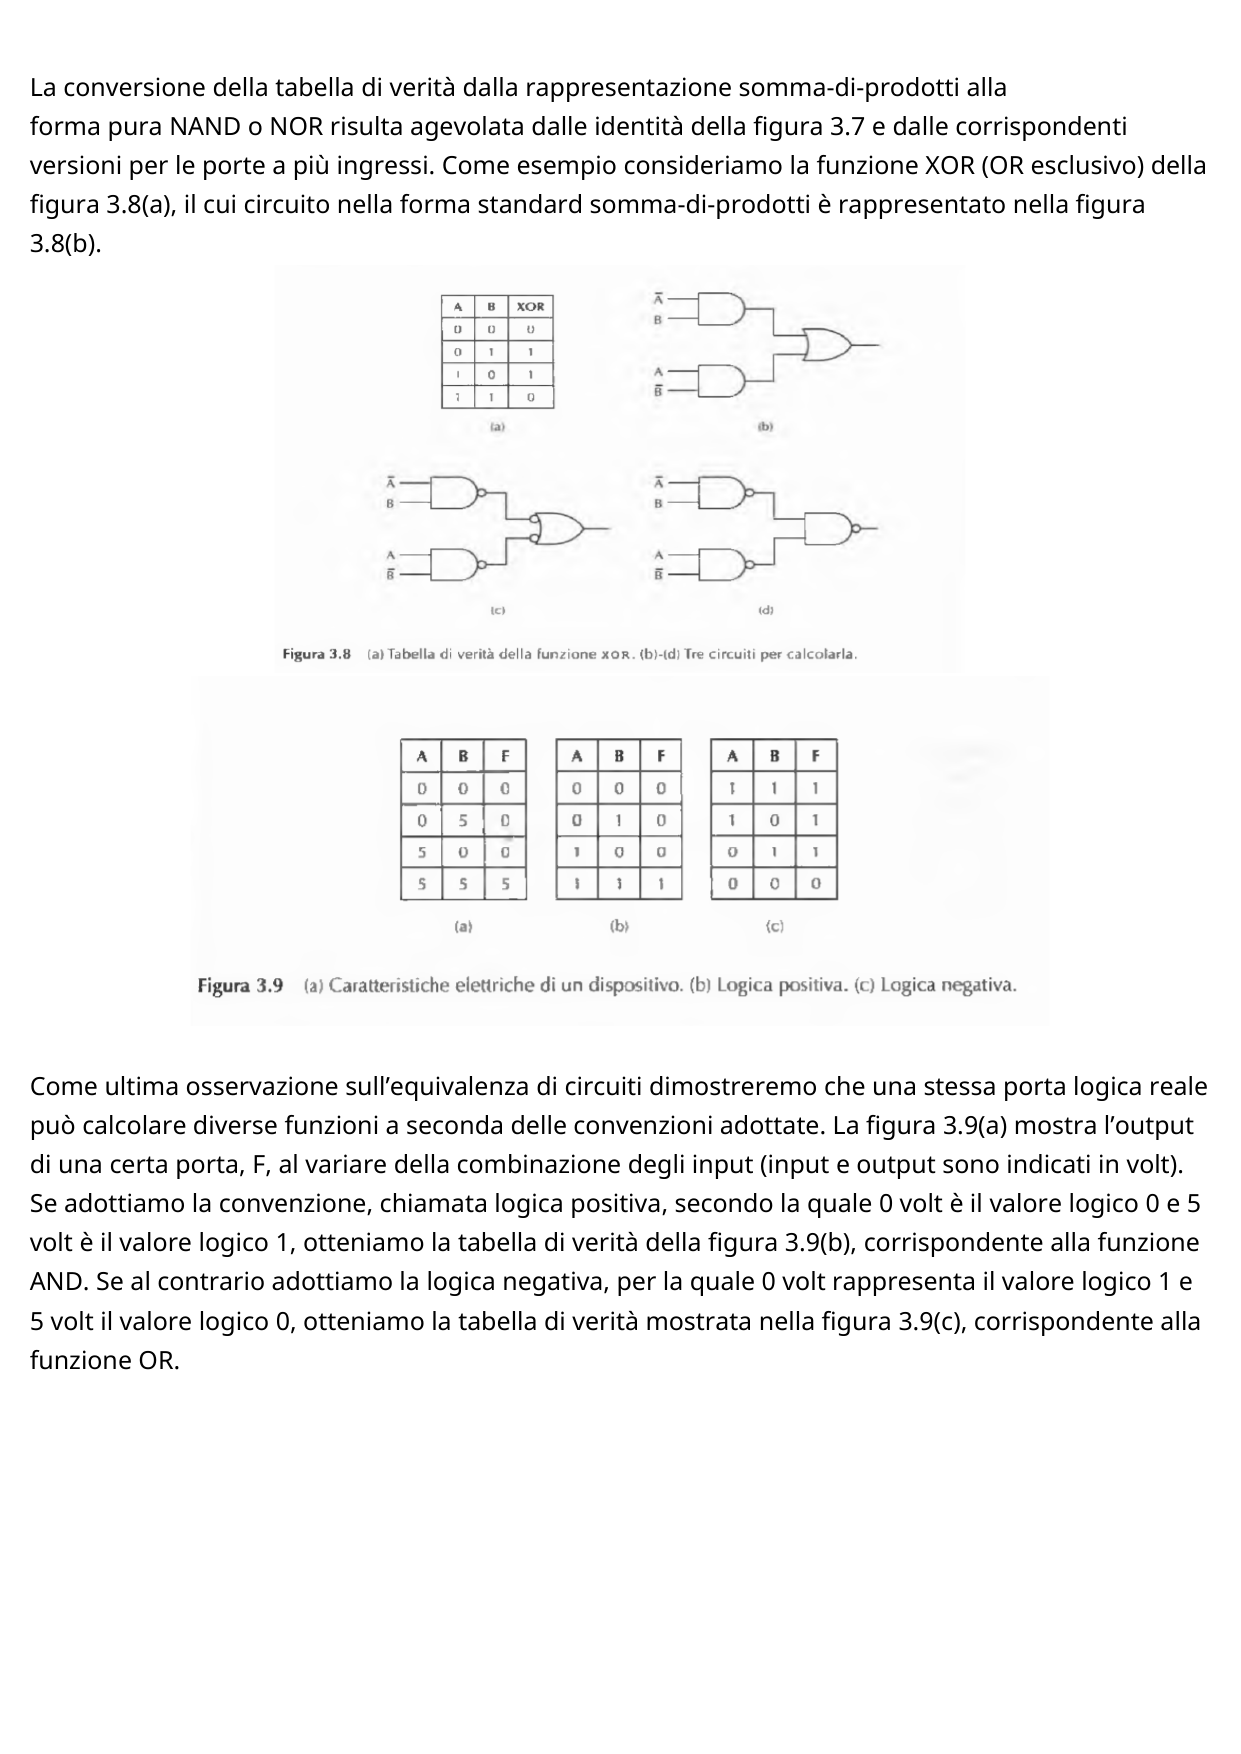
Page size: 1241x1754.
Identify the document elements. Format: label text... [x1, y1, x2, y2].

picture [190, 676, 1050, 1026]
text forma pura NAND o NOR risulta agevolata dalle identità della figura 3.7 e dalle corrispondenti versioni per le porte a più ingressi. Come esempio consideriamo la funzione XOR (OR esclusivo) della figura 3.8(a), il cui circuito nella forma standard somma-di-prodotti è rappresentato nella figura 3.8(b). [29, 108, 1210, 260]
text Come ultima osservazione sull’equivalenza di circuiti dimostreremo che una stessa porta logica reale può calcolare diverse funzioni a seconda delle convenzioni adottate. La figura 3.9(a) mostra l’output di una certa porta, F, al variare della combinazione degli input (input e output sono indicati in volt). Se adottiamo la convenzione, chiamata logica positiva, secondo la quale 0 volt è il valore logico 0 e 5 volt è il valore logico 1, otteniamo la tabella di verità della figura 3.9(b), corrispondente alla funzione AND. Se al contrario adottiamo la logica negativa, per la quale 0 volt rappresenta il valore logico 1 e 5 volt il valore logico 0, otteniamo la tabella di verità mostrata nella figura 3.9(c), corrispondente alla funzione OR. [29, 1068, 1210, 1376]
text La conversione della tabella di verità dalla rappresentazione somma-di-prodotti alla [29, 69, 1210, 103]
picture [274, 265, 966, 673]
